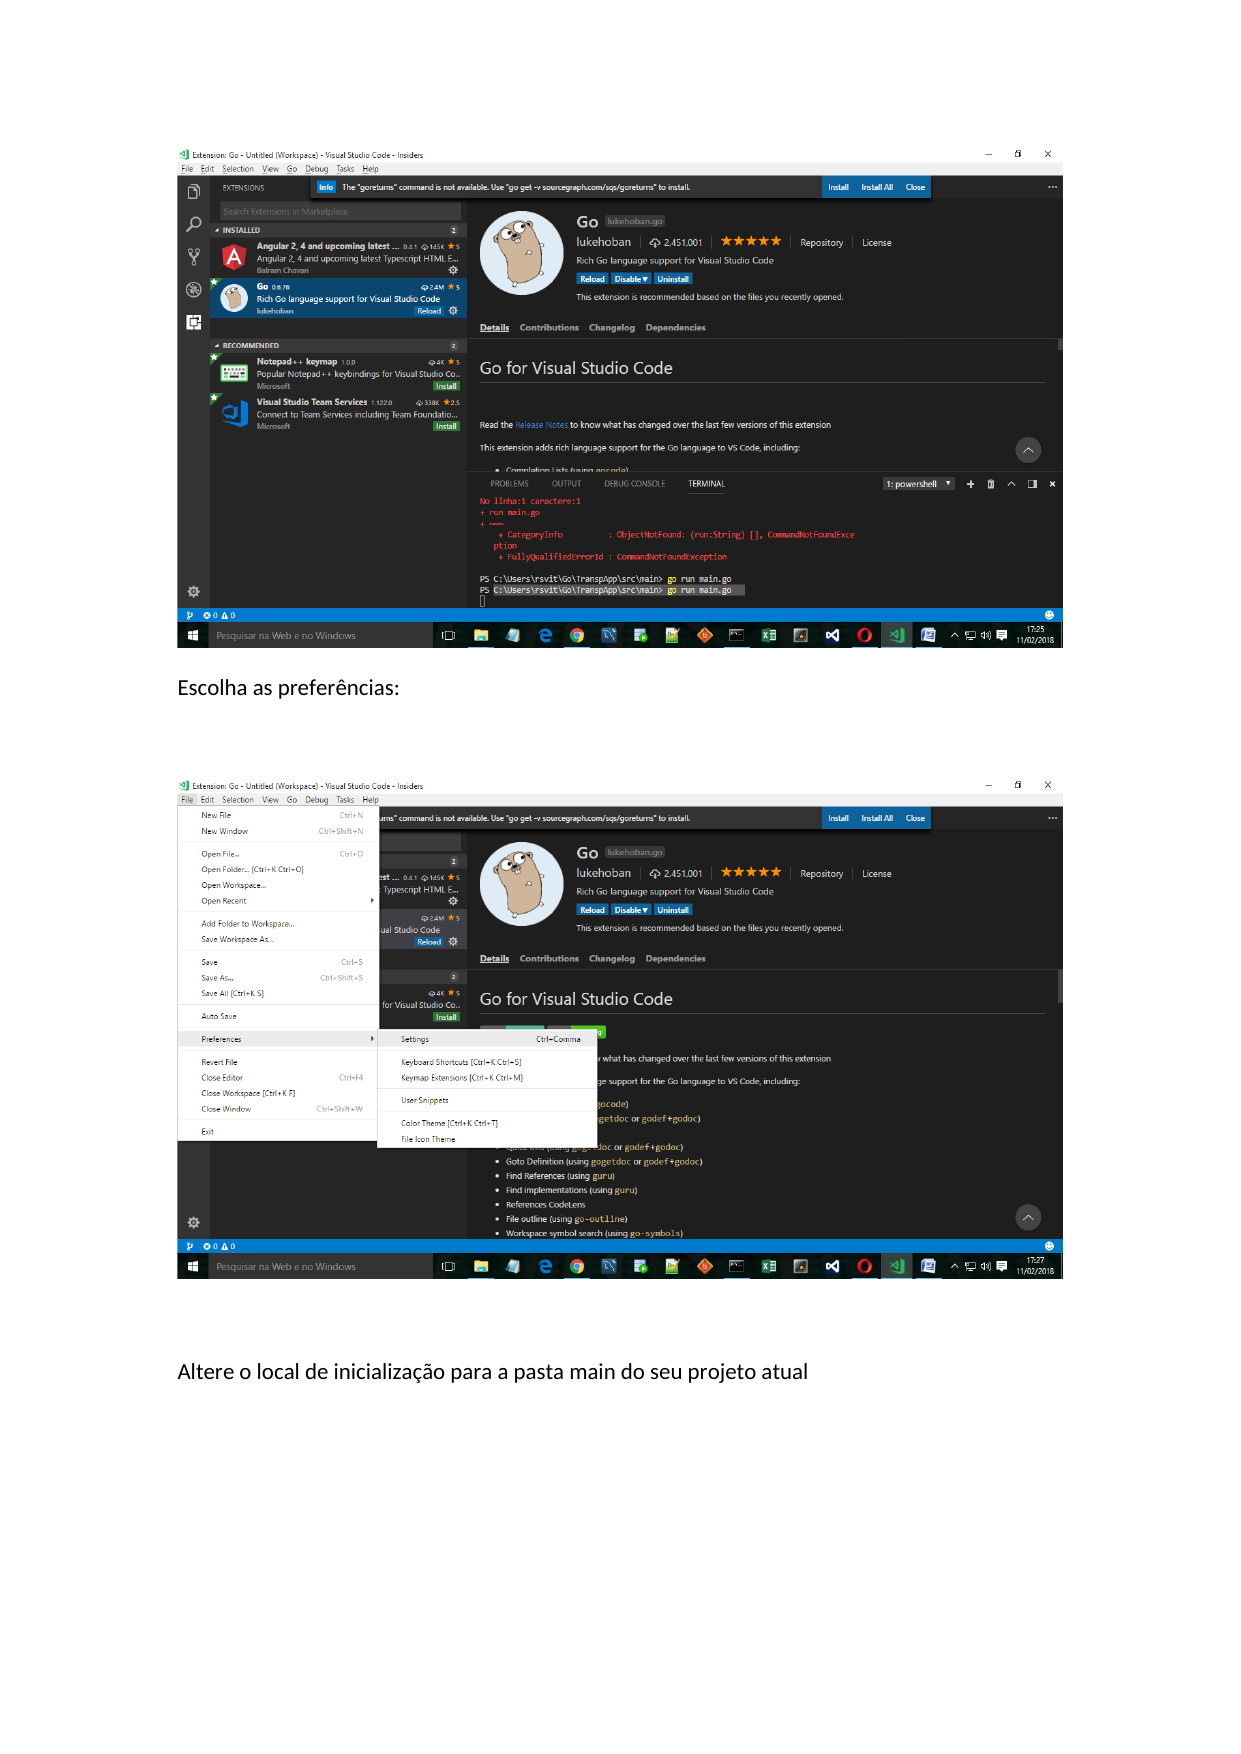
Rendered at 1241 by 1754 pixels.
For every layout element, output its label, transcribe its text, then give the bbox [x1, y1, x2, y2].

picture [177, 778, 1063, 1279]
picture [177, 147, 1063, 648]
text Altere o local de inicialização para a pasta main do seu projeto atual [177, 1357, 1063, 1385]
text Escolha as preferências: [177, 673, 1063, 701]
